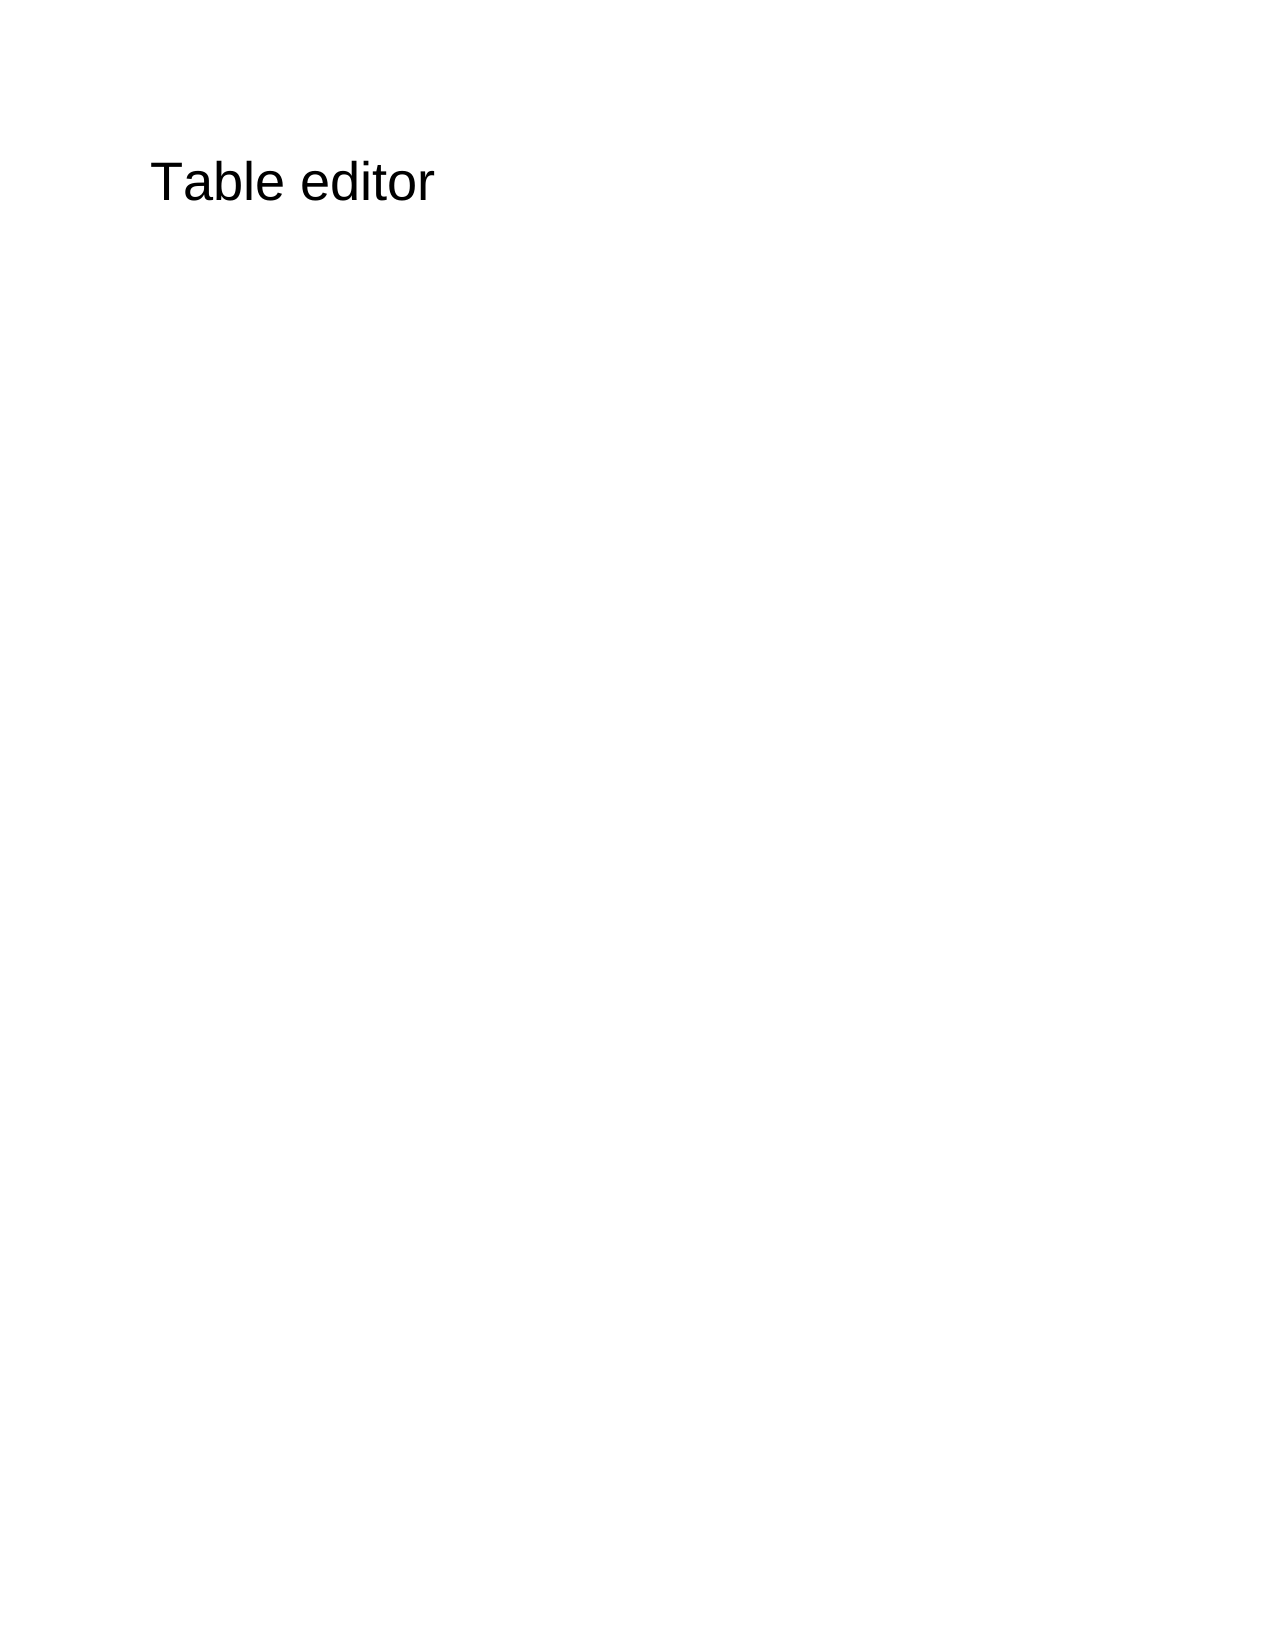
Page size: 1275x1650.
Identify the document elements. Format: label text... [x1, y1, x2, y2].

title Table editor [150, 150, 1125, 212]
